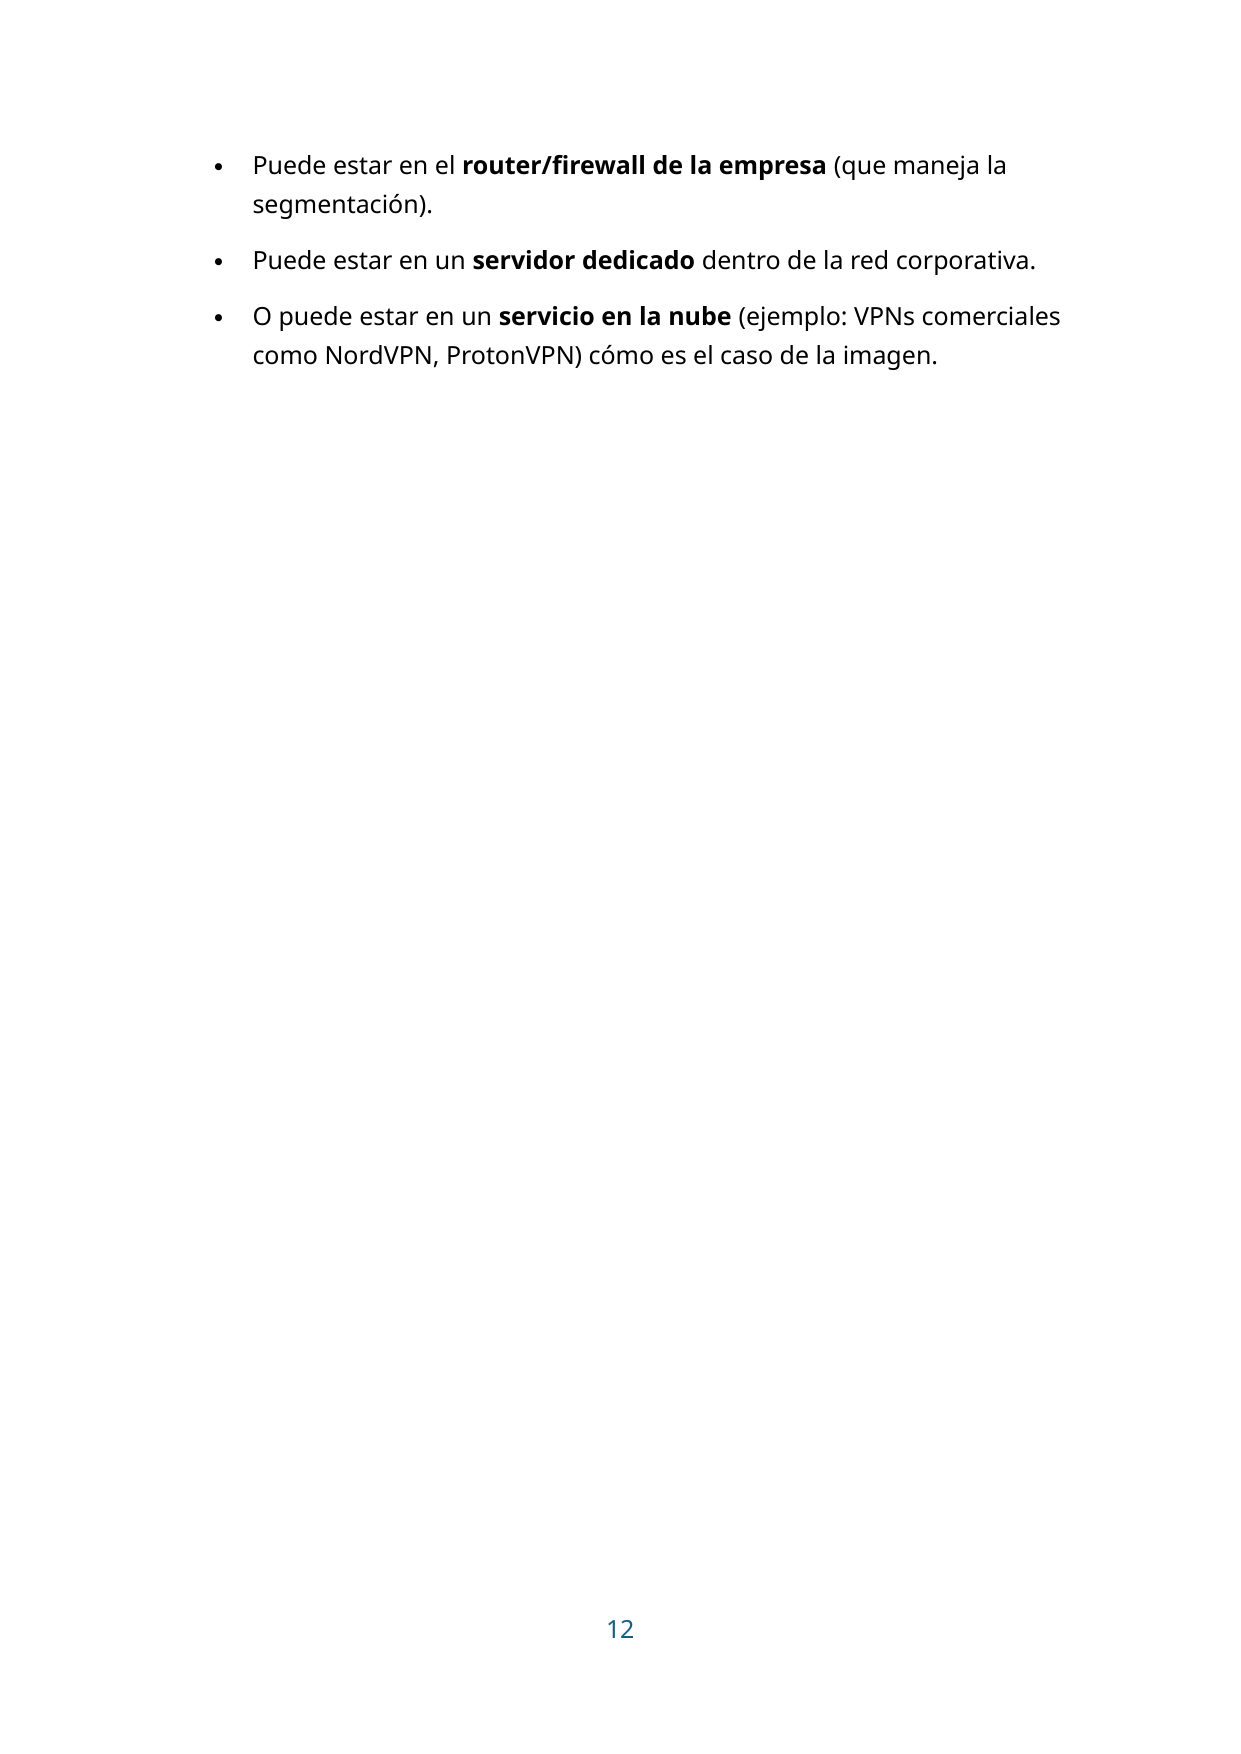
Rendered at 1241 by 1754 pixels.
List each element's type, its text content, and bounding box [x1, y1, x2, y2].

list Puede estar en un servidor dedicado dentro de la red corporativa. [215, 243, 1063, 277]
list Puede estar en el router/firewall de la empresa (que maneja la segmentación). [215, 148, 1063, 221]
list O puede estar en un servicio en la nube (ejemplo: VPNs comerciales como NordVPN, ProtonVPN) cómo es el caso de la imagen. [215, 298, 1063, 372]
